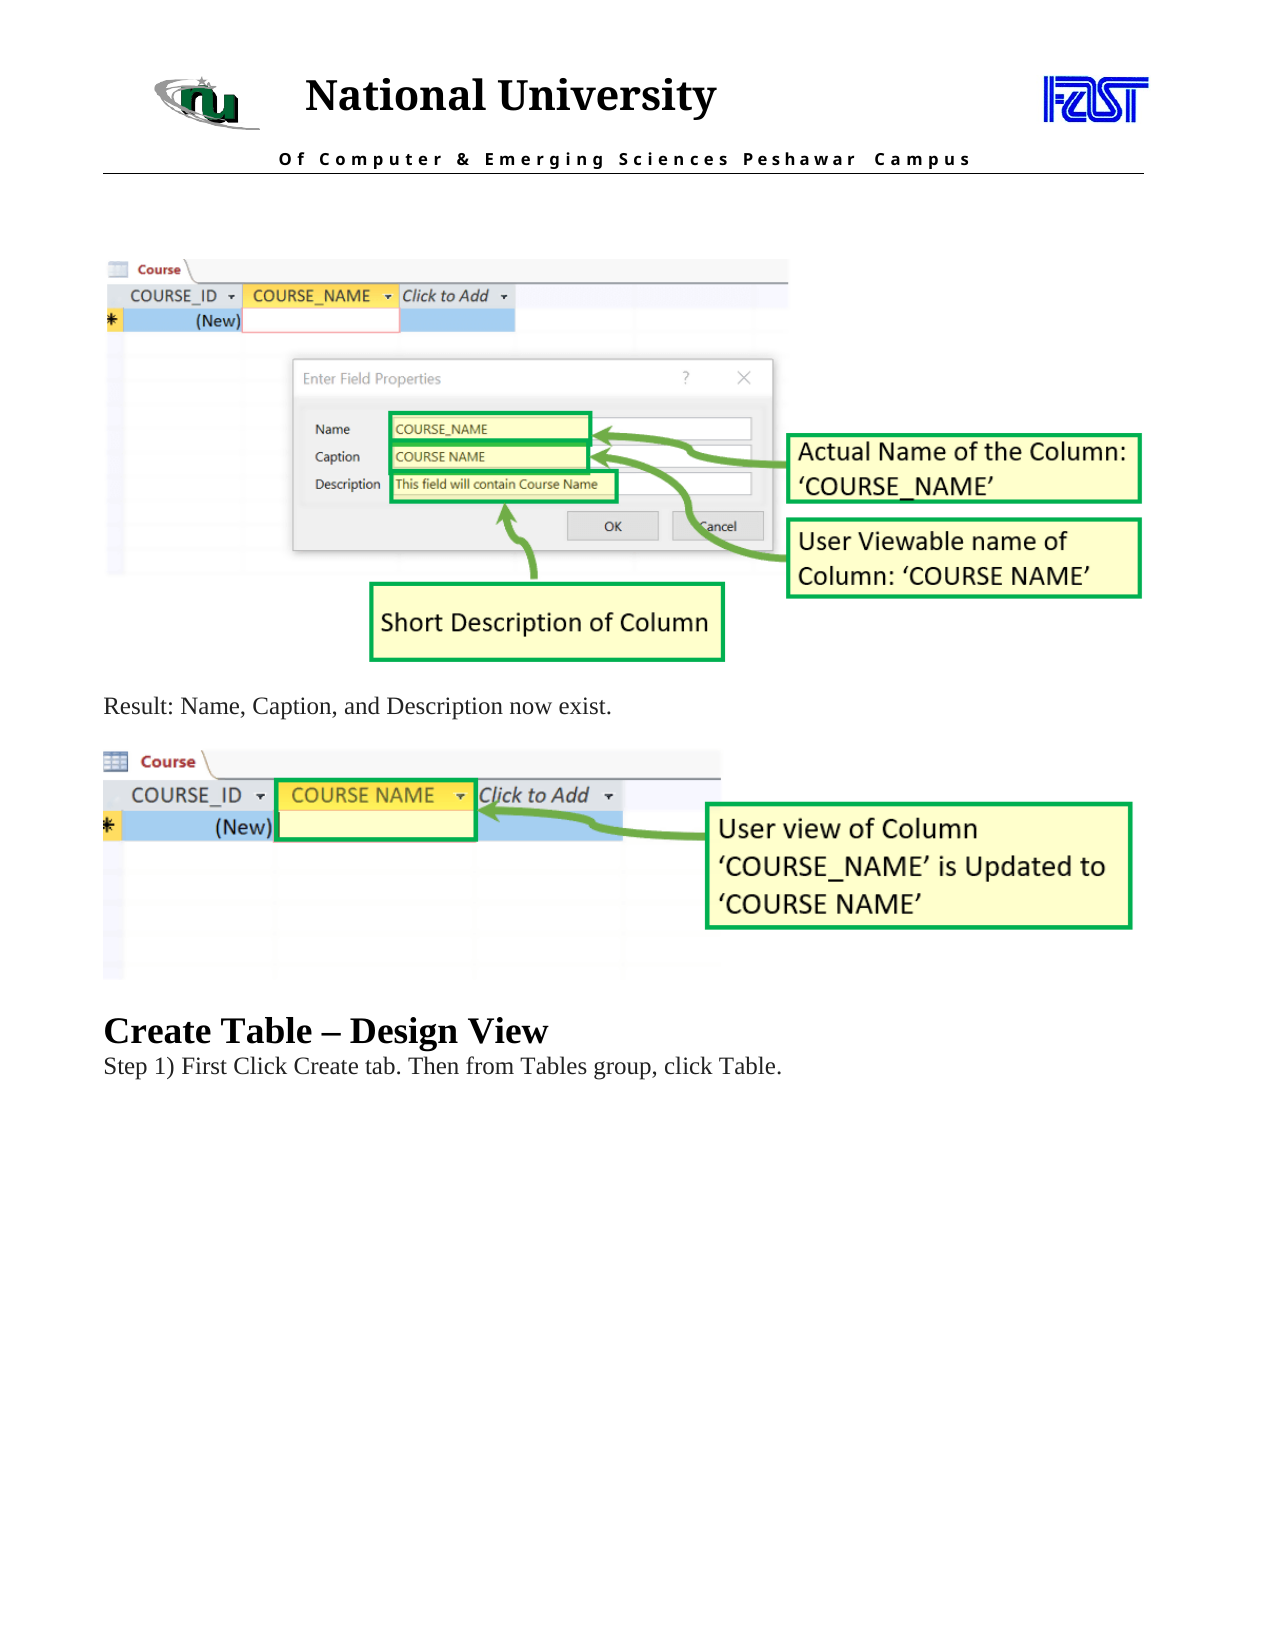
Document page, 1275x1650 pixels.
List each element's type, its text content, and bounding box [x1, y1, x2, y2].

subtitle Create Table – Design View [103, 1008, 1144, 1051]
picture [1036, 75, 1152, 124]
text Step 1) First Click Create tab. Then from Tables group, click Table. [103, 1051, 1144, 1080]
picture [153, 68, 260, 130]
picture [103, 747, 1144, 980]
text Result: Name, Caption, and Description now exist. [103, 691, 1144, 719]
picture [103, 259, 1144, 663]
